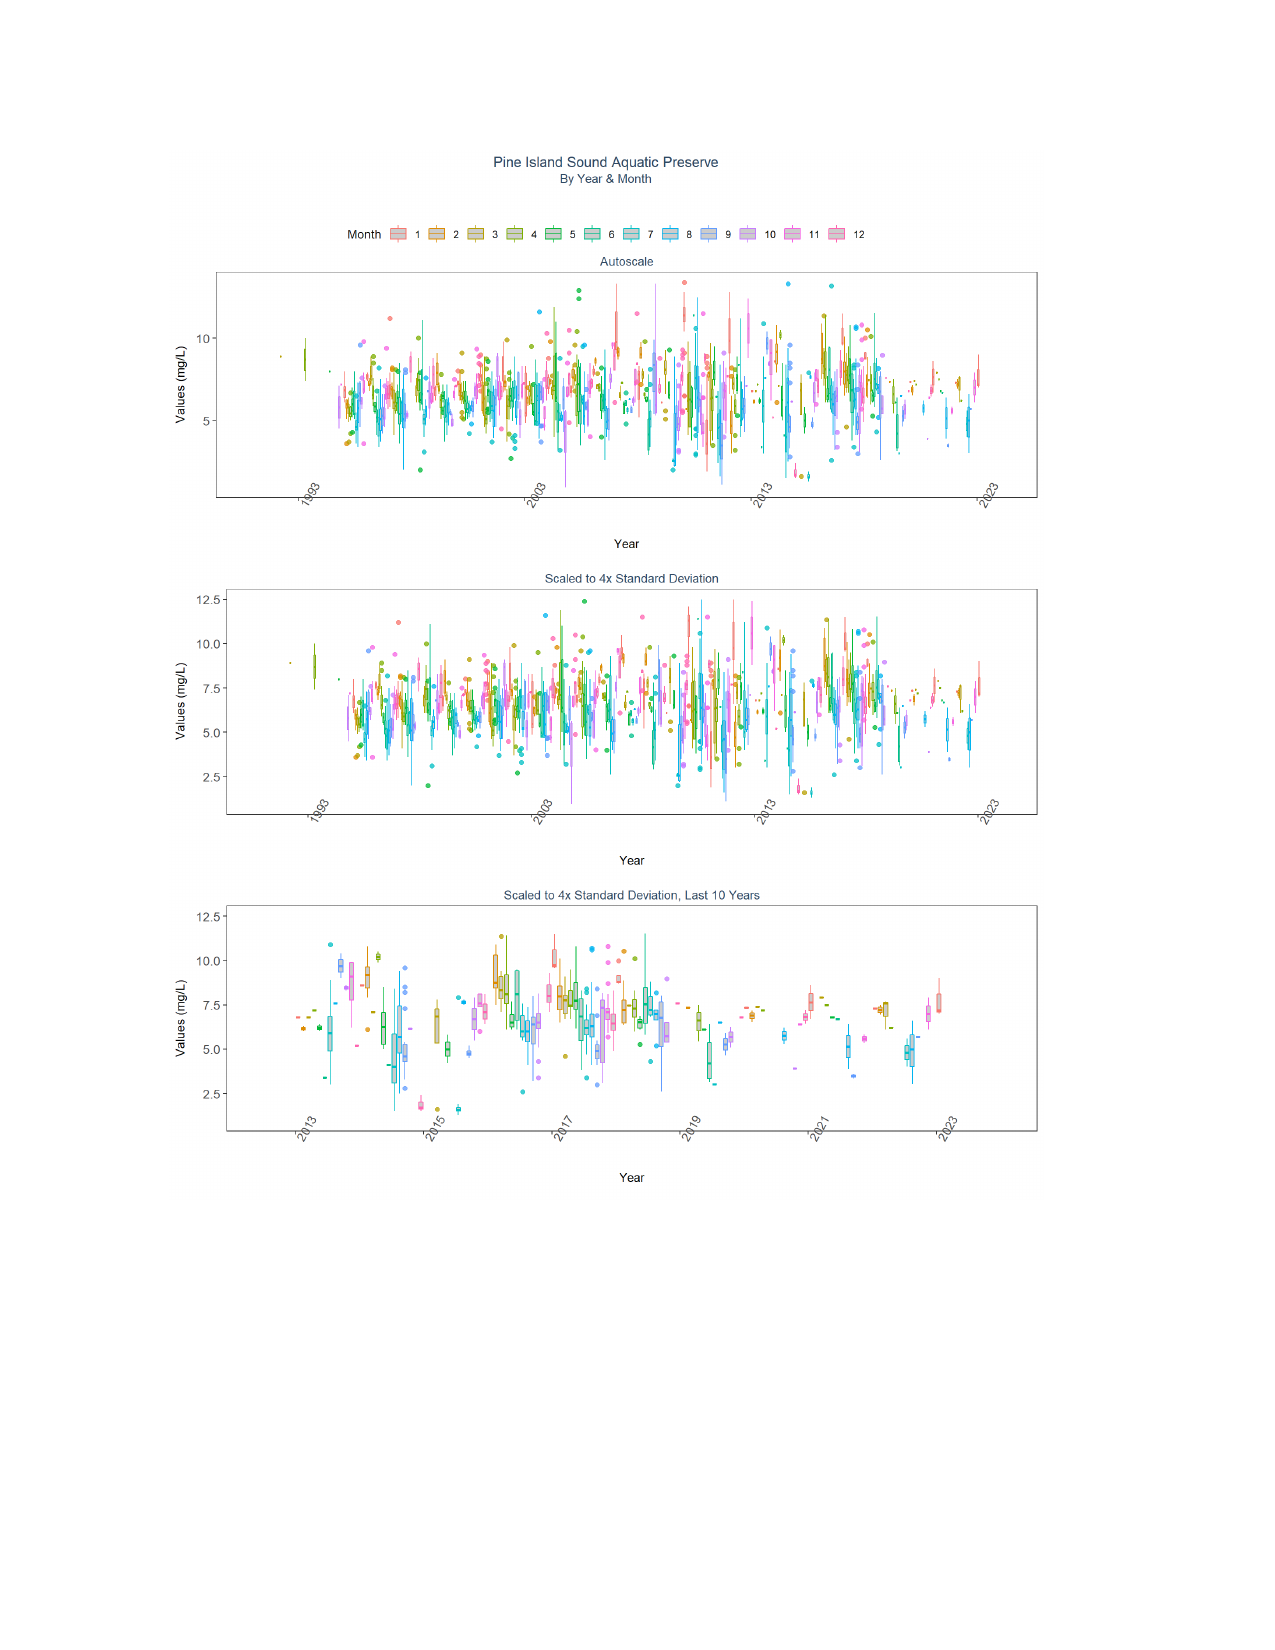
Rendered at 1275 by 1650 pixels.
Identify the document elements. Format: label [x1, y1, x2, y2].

picture [168, 150, 1044, 1200]
